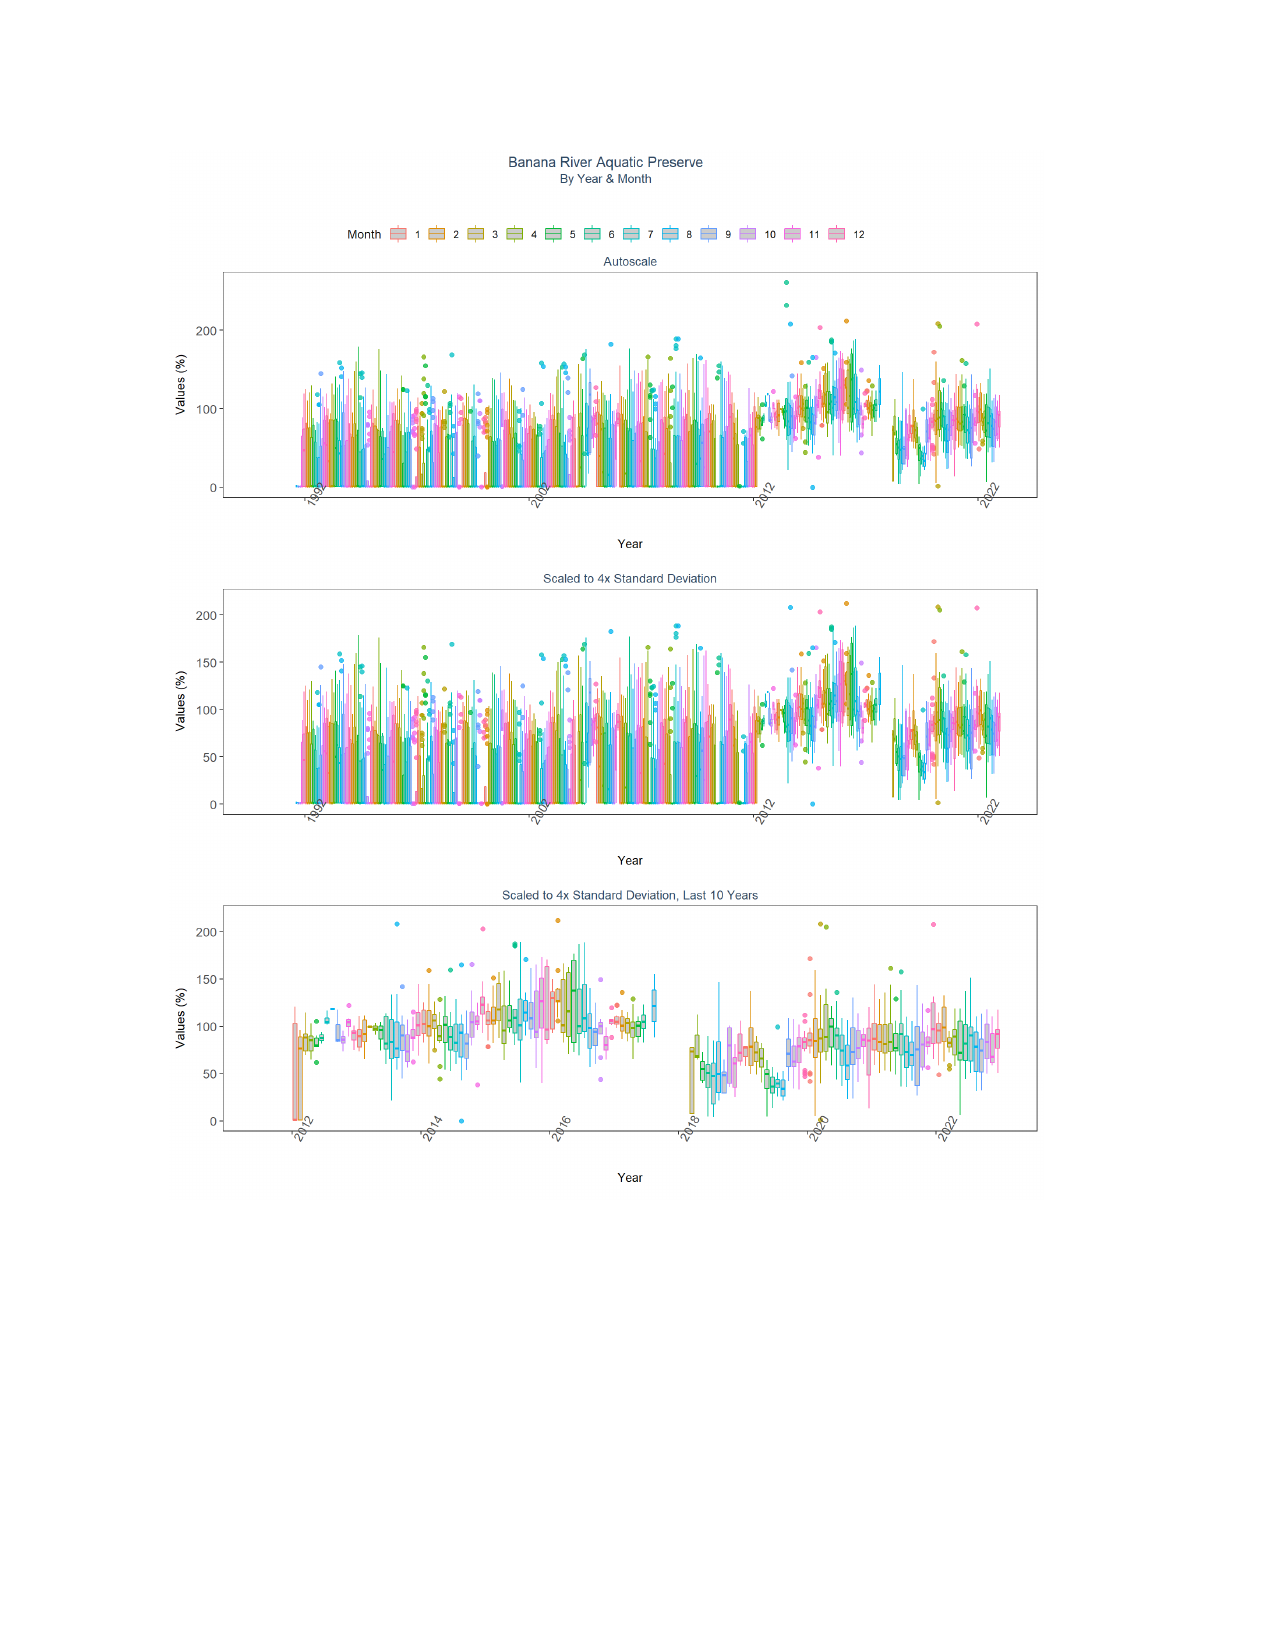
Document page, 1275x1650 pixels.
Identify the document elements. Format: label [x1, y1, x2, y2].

picture [168, 150, 1044, 1200]
